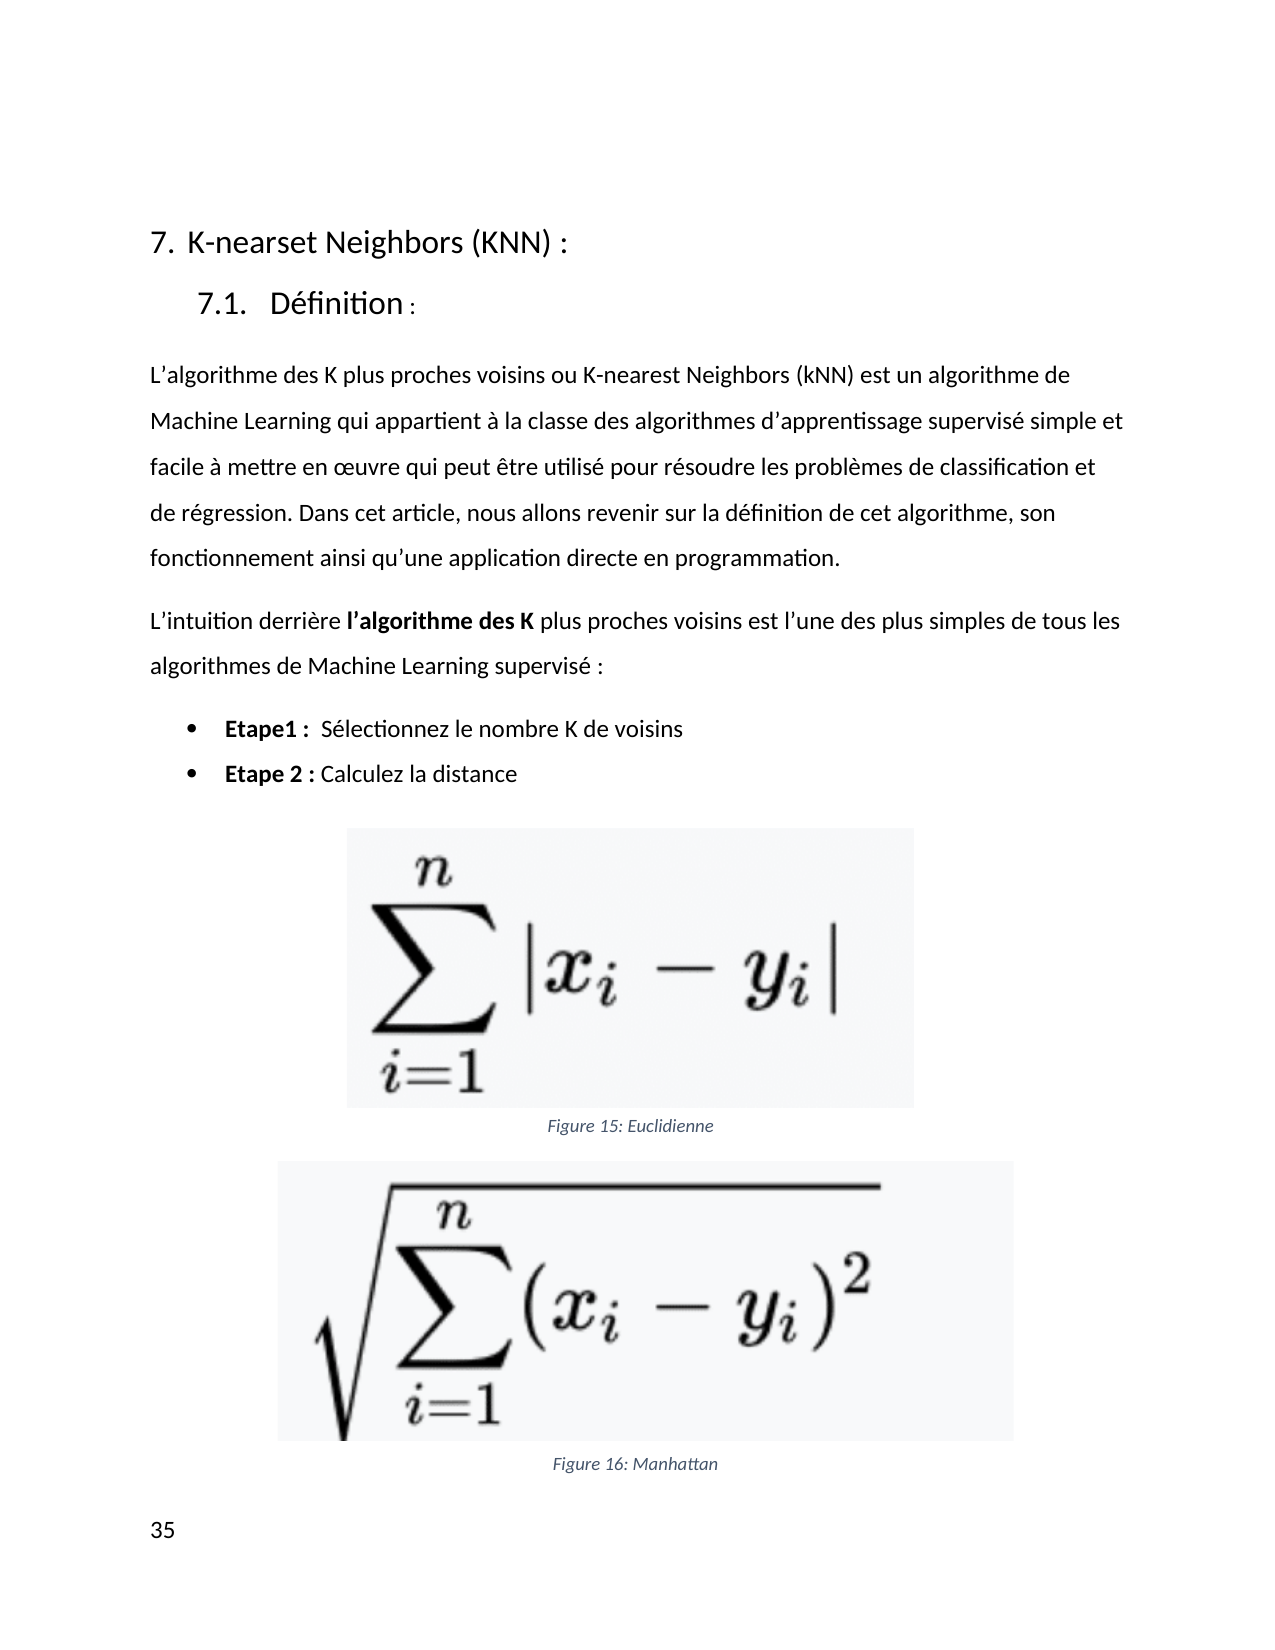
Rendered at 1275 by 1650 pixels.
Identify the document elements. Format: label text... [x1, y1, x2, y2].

list Définition : [197, 282, 1125, 322]
picture [346, 828, 914, 1108]
text L’algorithme des K plus proches voisins ou K-nearest Neighbors (kNN) est un algorithme de Machine Learning qui appartient à la classe des algorithmes d’apprentissage supervisé simple et facile à mettre en œuvre qui peut être utilisé pour résoudre les problèmes de classification et de régression. Dans cet article, nous allons revenir sur la définition de cet algorithme, son fonctionnement ainsi qu’une application directe en programmation. [150, 359, 1125, 573]
subtitle K-nearset Neighbors (KNN) : [150, 221, 1125, 261]
picture [277, 1161, 1014, 1441]
list Etape1 : Sélectionnez le nombre K de voisins [187, 713, 1125, 743]
list Etape 2 : Calculez la distance [187, 759, 1125, 789]
text L’intuition derrière l’algorithme des K plus proches voisins est l’une des plus simples de tous les algorithmes de Machine Learning supervisé : [150, 605, 1125, 681]
